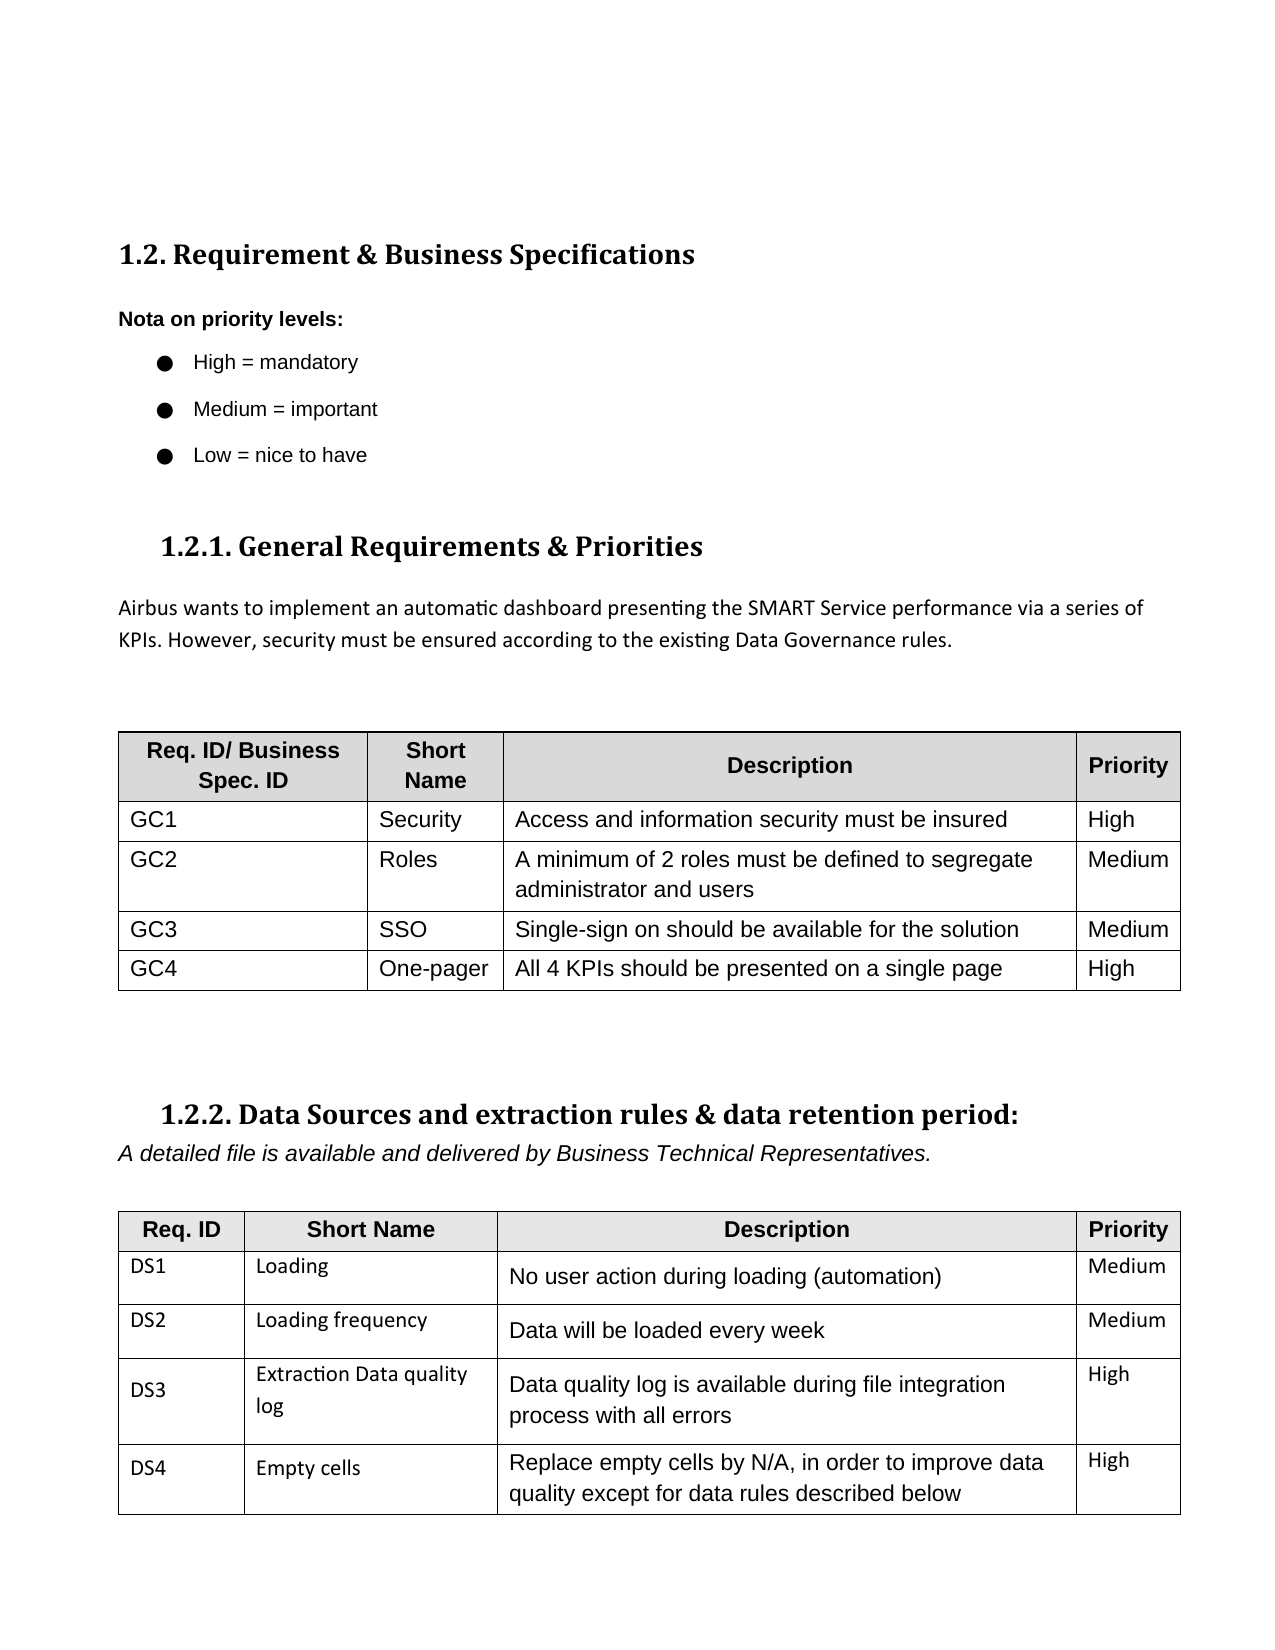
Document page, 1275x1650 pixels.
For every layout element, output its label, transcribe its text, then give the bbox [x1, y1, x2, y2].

table_cell Medium [1077, 912, 1180, 950]
table_cell GC3 [119, 912, 367, 950]
table_cell Data quality log is available during file integration process with all errors [498, 1359, 1076, 1444]
text Nota on priority levels: [118, 307, 1157, 331]
table_header Description [504, 733, 1076, 801]
table_header Priority [1077, 1212, 1180, 1251]
table_header Short Name [245, 1212, 497, 1251]
table_cell Replace empty cells by N/A, in order to improve data quality except for data rules described below [498, 1445, 1076, 1514]
subtitle 1.2.1. General Requirements & Priorities [159, 529, 1157, 563]
list Low = nice to have [156, 432, 1157, 475]
table_cell Single-sign on should be available for the solution [504, 912, 1076, 950]
table_cell GC1 [119, 802, 367, 841]
table_cell Extraction Data quality log [245, 1359, 497, 1444]
table_cell One-pager [368, 951, 503, 990]
table_header Short Name [368, 733, 503, 801]
text A detailed file is available and delivered by Business Technical Representatives. [118, 1140, 1157, 1167]
table_header Description [498, 1212, 1076, 1251]
table_cell High [1077, 802, 1180, 841]
table_cell High [1077, 1359, 1180, 1444]
subtitle 1.2.2. Data Sources and extraction rules & data retention period: [159, 1097, 1157, 1131]
table_cell Security [368, 802, 503, 841]
text Airbus wants to implement an automatic dashboard presenting the SMART Service performance via a series of KPIs. However, security must be ensured according to the existing Data Governance rules. [118, 593, 1157, 653]
table_cell DS3 [119, 1359, 244, 1444]
table_cell DS4 [119, 1445, 244, 1514]
table_cell Roles [368, 842, 503, 911]
table_cell Empty cells [245, 1445, 497, 1514]
table_cell DS2 [119, 1305, 244, 1358]
table_cell Medium [1077, 1252, 1180, 1304]
table_cell Medium [1077, 842, 1180, 911]
table_cell Data will be loaded every week [498, 1305, 1076, 1358]
table_cell A minimum of 2 roles must be defined to segregate administrator and users [504, 842, 1076, 911]
table_header Priority [1077, 733, 1180, 801]
table_header Req. ID [119, 1212, 244, 1251]
table_cell Medium [1077, 1305, 1180, 1358]
list Medium = important [156, 385, 1157, 428]
table_cell Access and information security must be insured [504, 802, 1076, 841]
text 1.2. Requirement & Business Specifications [118, 237, 1157, 271]
table_cell DS1 [119, 1252, 244, 1304]
table_cell No user action during loading (automation) [498, 1252, 1076, 1304]
table_cell High [1077, 951, 1180, 990]
table_cell SSO [368, 912, 503, 950]
list High = mandatory [156, 338, 1157, 381]
table_cell GC2 [119, 842, 367, 911]
table_header Req. ID/ Business Spec. ID [119, 733, 367, 801]
table_cell All 4 KPIs should be presented on a single page [504, 951, 1076, 990]
table_cell Loading frequency [245, 1305, 497, 1358]
table_cell Loading [245, 1252, 497, 1304]
table_cell GC4 [119, 951, 367, 990]
table_cell High [1077, 1445, 1180, 1514]
